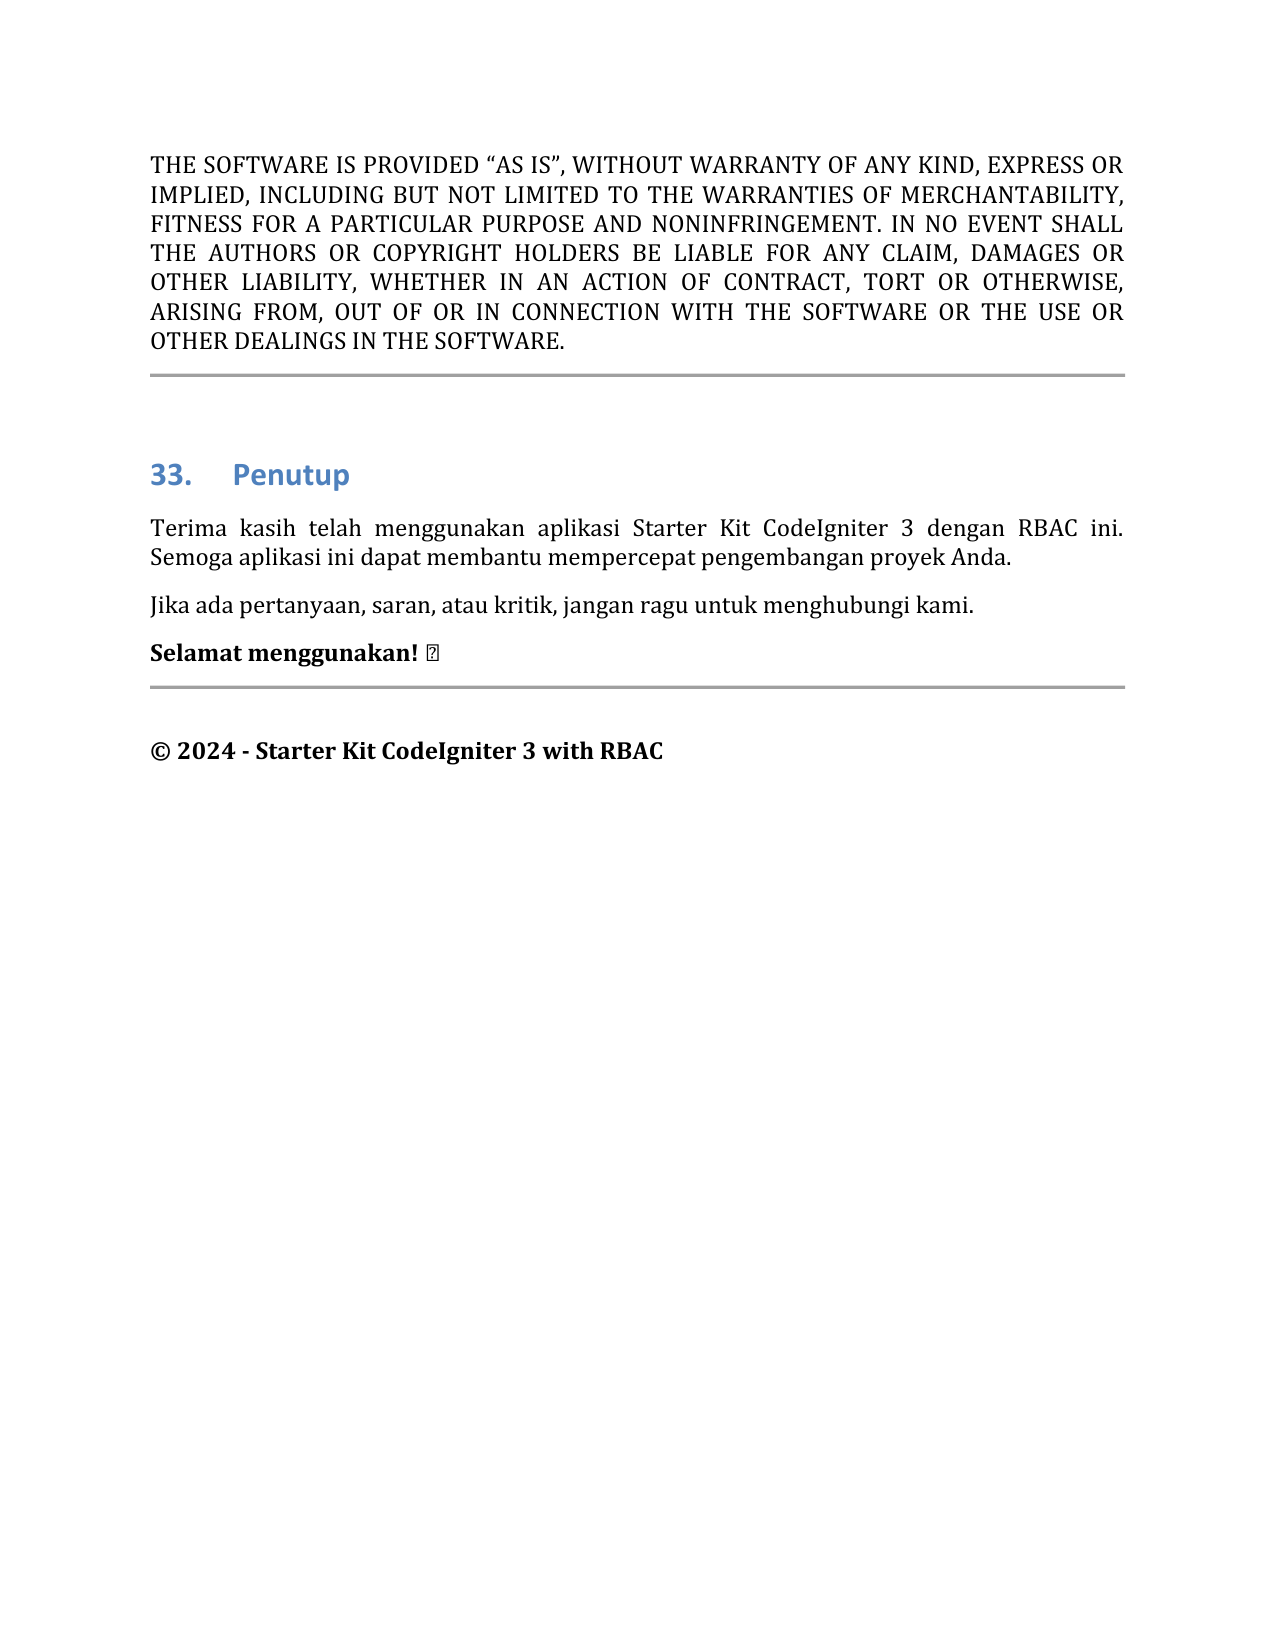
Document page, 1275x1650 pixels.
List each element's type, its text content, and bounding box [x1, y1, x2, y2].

text © 2024 - Starter Kit CodeIgniter 3 with RBAC [150, 736, 1125, 765]
text THE SOFTWARE IS PROVIDED “AS IS”, WITHOUT WARRANTY OF ANY KIND, EXPRESS OR IMPLIED, INCLUDING BUT NOT LIMITED TO THE WARRANTIES OF MERCHANTABILITY, FITNESS FOR A PARTICULAR PURPOSE AND NONINFRINGEMENT. IN NO EVENT SHALL THE AUTHORS OR COPYRIGHT HOLDERS BE LIABLE FOR ANY CLAIM, DAMAGES OR OTHER LIABILITY, WHETHER IN AN ACTION OF CONTRACT, TORT OR OTHERWISE, ARISING FROM, OUT OF OR IN CONNECTION WITH THE SOFTWARE OR THE USE OR OTHER DEALINGS IN THE SOFTWARE. [150, 150, 1125, 355]
text Selamat menggunakan! 🚀 [150, 638, 1125, 667]
text Terima kasih telah menggunakan aplikasi Starter Kit CodeIgniter 3 dengan RBAC ini. Semoga aplikasi ini dapat membantu mempercepat pengembangan proyek Anda. [150, 512, 1125, 571]
subtitle Penutup [150, 453, 1125, 494]
text Jika ada pertanyaan, saran, atau kritik, jangan ragu untuk menghubungi kami. [150, 590, 1125, 619]
